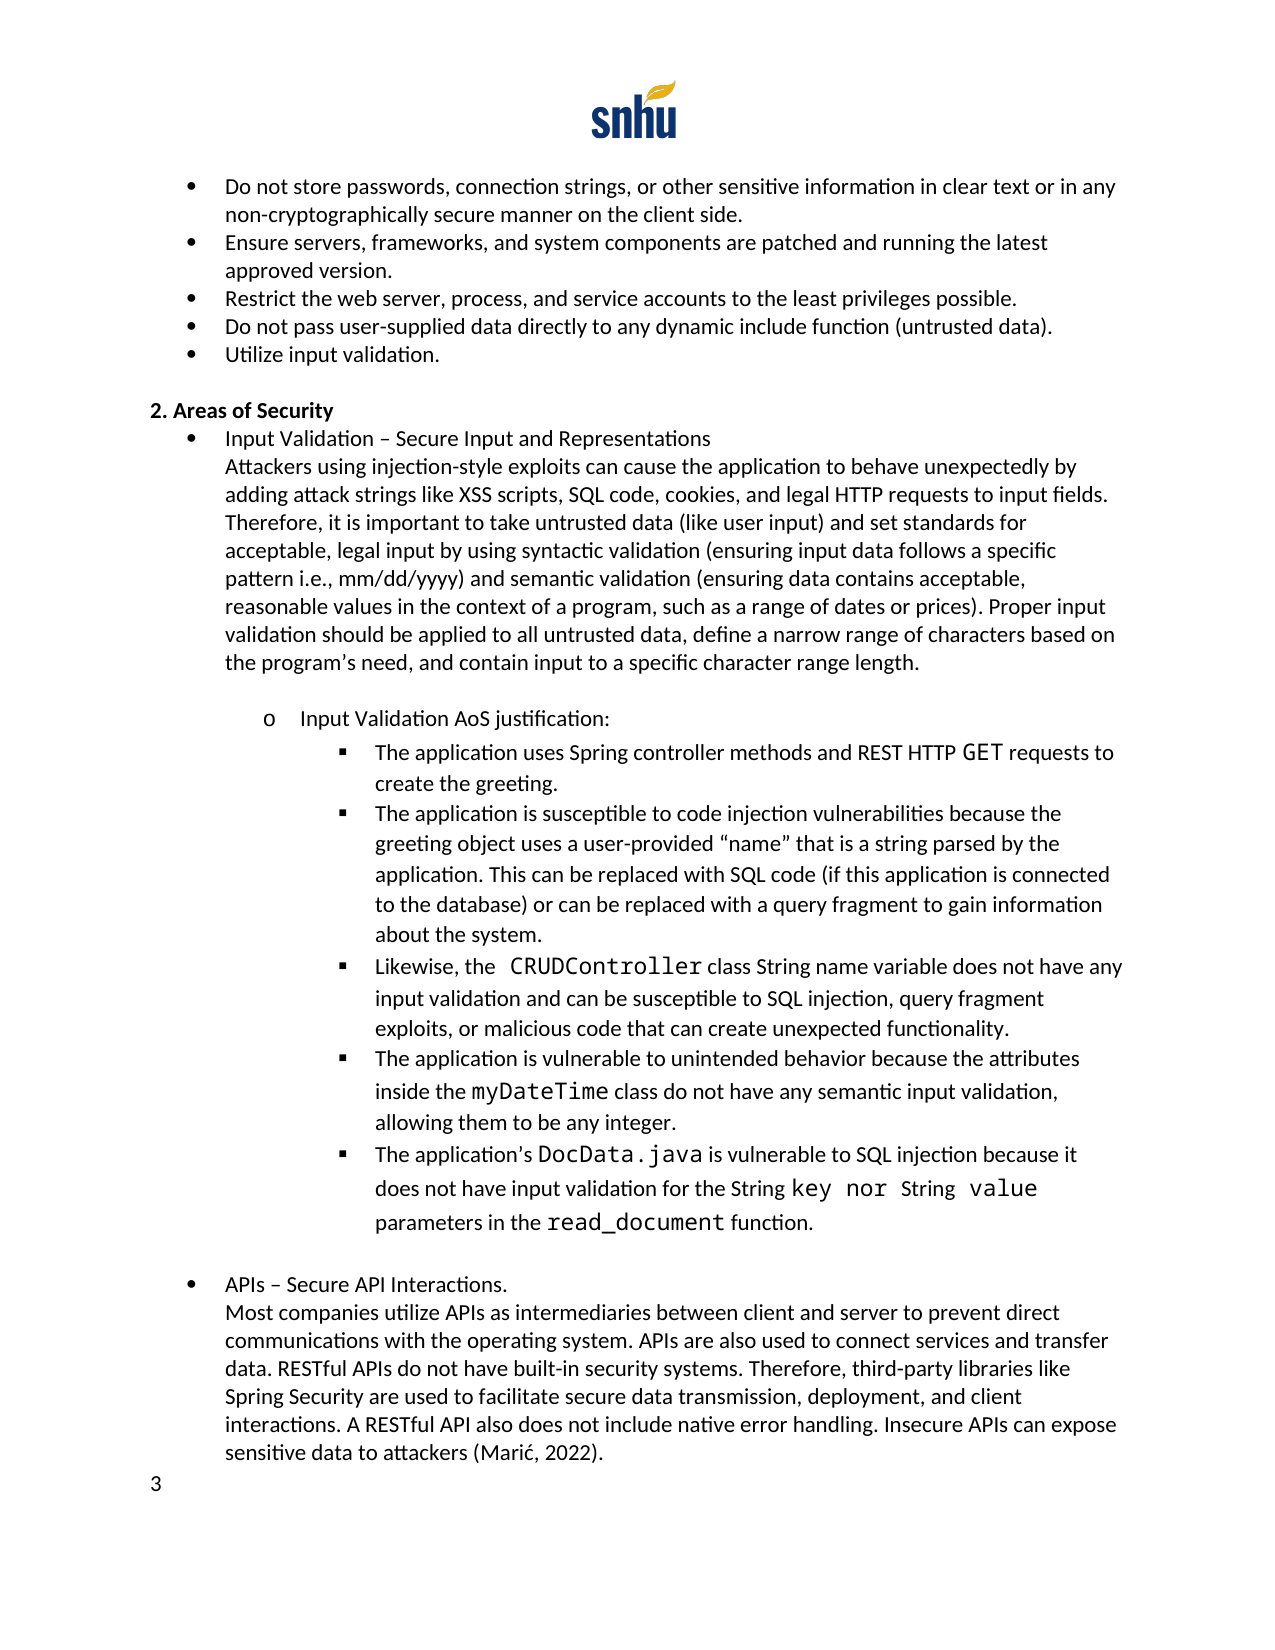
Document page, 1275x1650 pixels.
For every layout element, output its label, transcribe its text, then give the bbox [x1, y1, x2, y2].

list The application uses Spring controller methods and REST HTTP GET requests to create the greeting. [337, 736, 1125, 797]
list Input Validation AoS justification: [262, 704, 1125, 733]
list Likewise, the CRUDController class String name variable does not have any input validation and can be susceptible to SQL injection, query fragment exploits, or malicious code that can create unexpected functionality. [337, 950, 1125, 1042]
list Attackers using injection-style exploits can cause the application to behave unexpectedly by adding attack strings like XSS scripts, SQL code, cookies, and legal HTTP requests to input fields. Therefore, it is important to take untrusted data (like user input) and set standards for acceptable, legal input by using syntactic validation (ensuring input data follows a specific pattern i.e., mm/dd/yyyy) and semantic validation (ensuring data contains acceptable, reasonable values in the context of a program, such as a range of dates or prices). Proper input validation should be applied to all untrusted data, define a narrow range of characters based on the program’s need, and contain input to a specific character range length. [225, 452, 1125, 676]
text 2. Areas of Security [150, 396, 1125, 424]
list APIs – Secure API Interactions. [187, 1270, 1125, 1298]
list Do not pass user-supplied data directly to any dynamic include function (untrusted data). [187, 312, 1125, 340]
list The application is susceptible to code injection vulnerabilities because the greeting object uses a user-provided “name” that is a string parsed by the application. This can be replaced with SQL code (if this application is connected to the database) or can be replaced with a query fragment to gain information about the system. [337, 799, 1125, 948]
list Ensure servers, frameworks, and system components are patched and running the latest approved version. [187, 228, 1125, 284]
list Do not store passwords, connection strings, or other sensitive information in clear text or in any non-cryptographically secure manner on the client side. [187, 172, 1125, 228]
list The application’s DocData.java is vulnerable to SQL injection because it does not have input validation for the String key nor String value parameters in the read_document function. [337, 1138, 1125, 1237]
list Restrict the web server, process, and service accounts to the least privileges possible. [187, 284, 1125, 312]
picture [572, 75, 703, 147]
list The application is vulnerable to unintended behavior because the attributes inside the myDateTime class do not have any semantic input validation, allowing them to be any integer. [337, 1044, 1125, 1136]
list Utilize input validation. [187, 340, 1125, 368]
list Input Validation – Secure Input and Representations [187, 424, 1125, 452]
text Most companies utilize APIs as intermediaries between client and server to prevent direct communications with the operating system. APIs are also used to connect services and transfer data. RESTful APIs do not have built-in security systems. Therefore, third-party libraries like Spring Security are used to facilitate secure data transmission, deployment, and client interactions. A RESTful API also does not include native error handling. Insecure APIs can expose sensitive data to attackers (Marić, 2022). [225, 1298, 1125, 1466]
